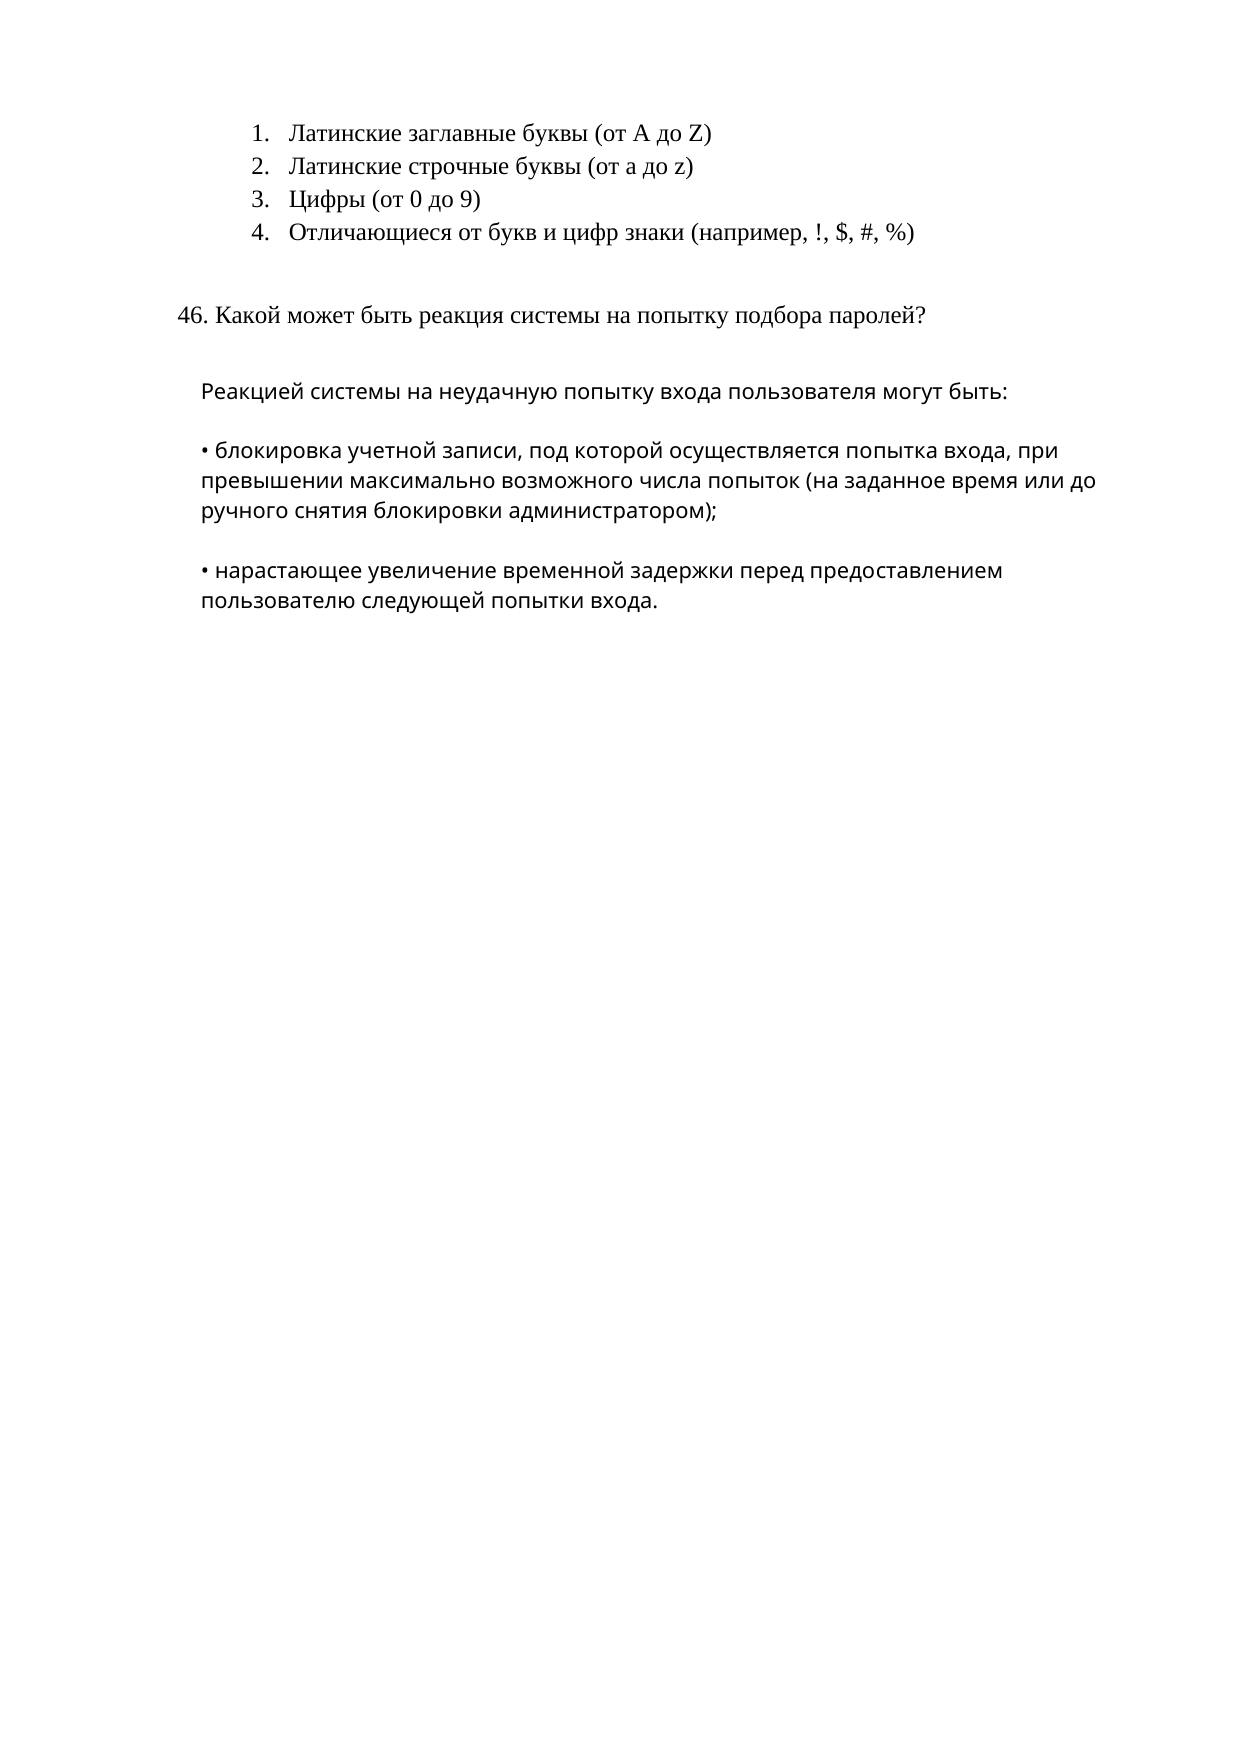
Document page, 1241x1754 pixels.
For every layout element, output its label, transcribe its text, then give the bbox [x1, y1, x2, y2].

list Отличающиеся от букв и цифр знаки (например, !, $, #, %) [251, 217, 1152, 246]
text • нарастающее увеличение временной задержки перед предоставлением пользователю следующей попытки входа. [201, 554, 1113, 614]
list Цифры (от 0 до 9) [251, 184, 1152, 213]
list Латинские заглавные буквы (от A до Z) [251, 118, 1152, 147]
list Латинские строчные буквы (от a до z) [251, 151, 1152, 180]
text 46. Какой может быть реакция системы на попытку подбора паролей? [177, 300, 1152, 328]
text • блокировка учетной записи, под которой осуществляется попытка входа, при превышении максимально возможного числа попыток (на заданное время или до ручного снятия блокировки администратором); [201, 435, 1113, 525]
text Реакцией системы на неудачную попытку входа пользователя могут быть: [201, 376, 1113, 406]
